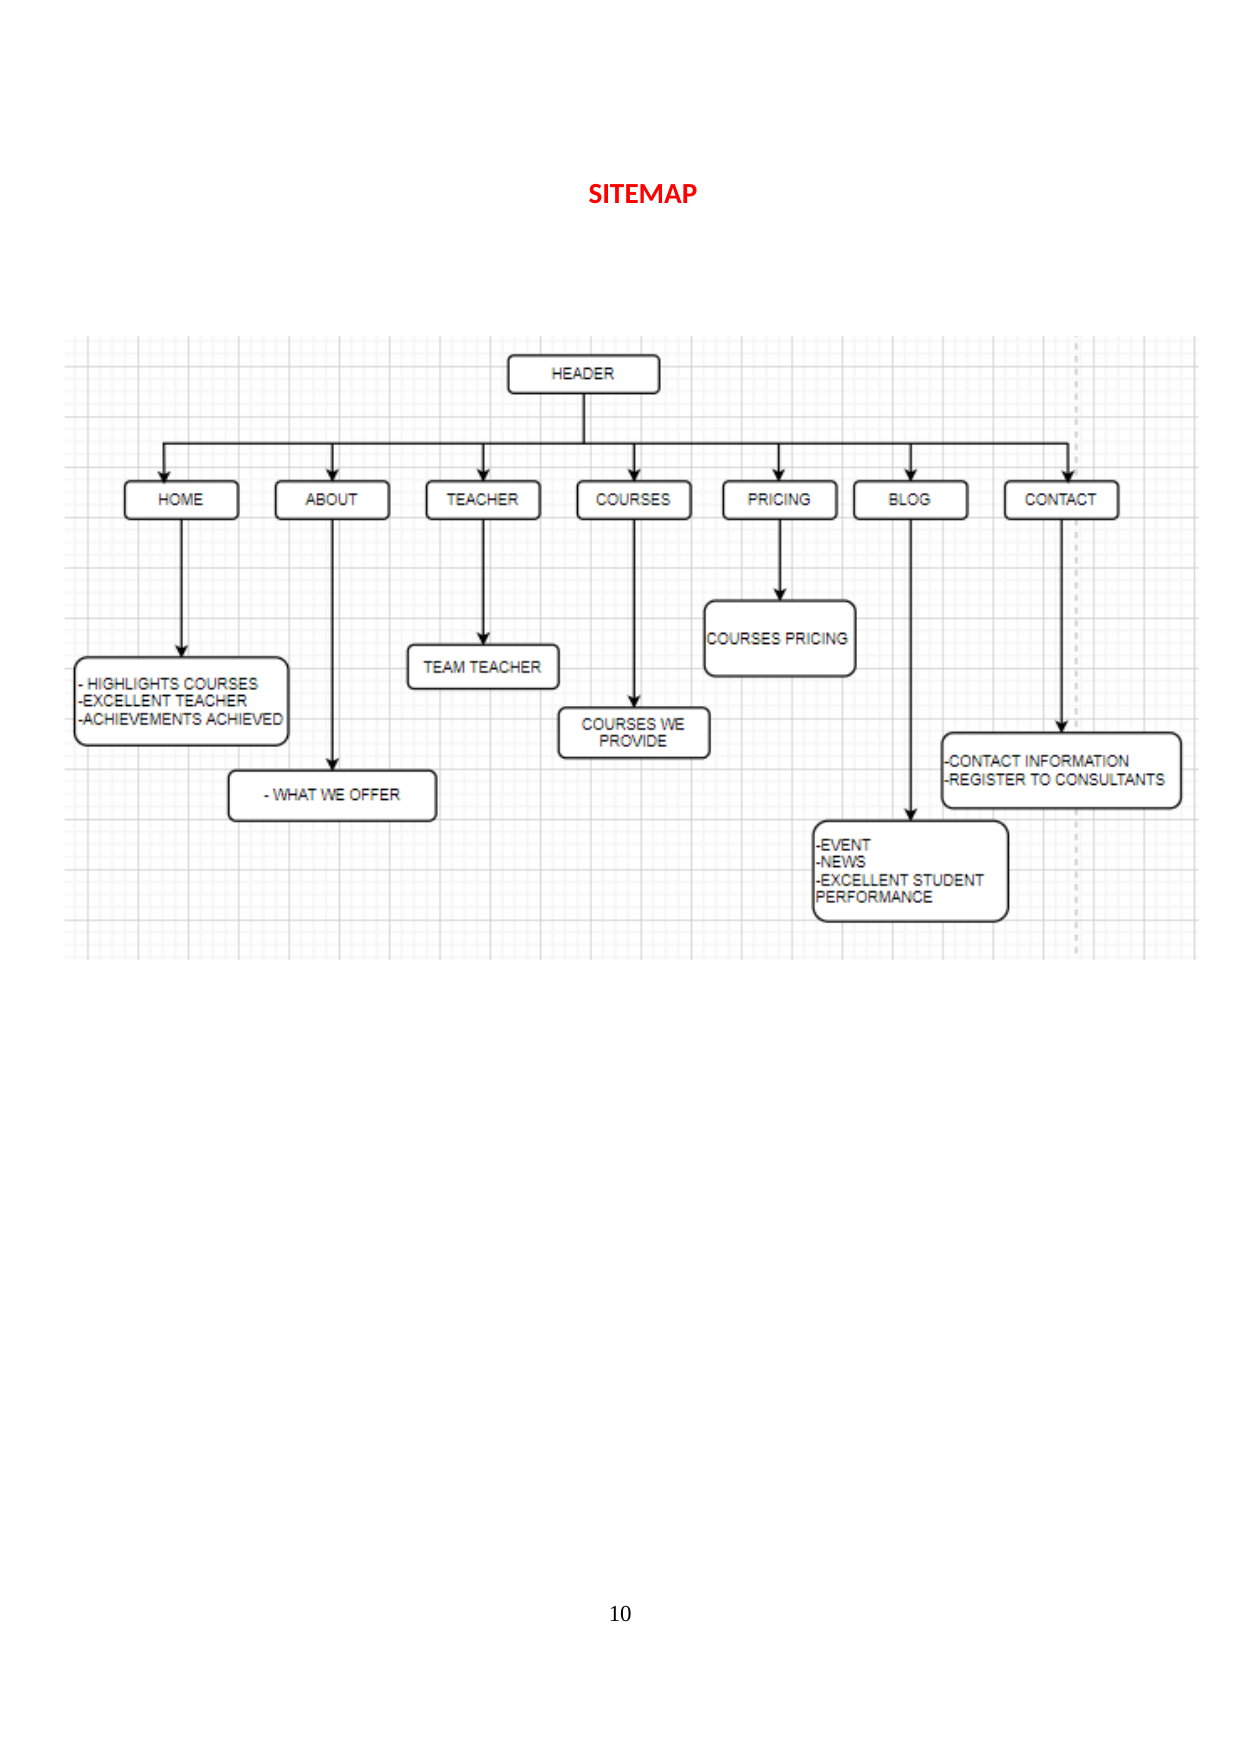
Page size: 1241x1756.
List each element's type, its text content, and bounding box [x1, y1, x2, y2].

subtitle SITEMAP [189, 175, 1097, 211]
picture [64, 336, 1199, 960]
